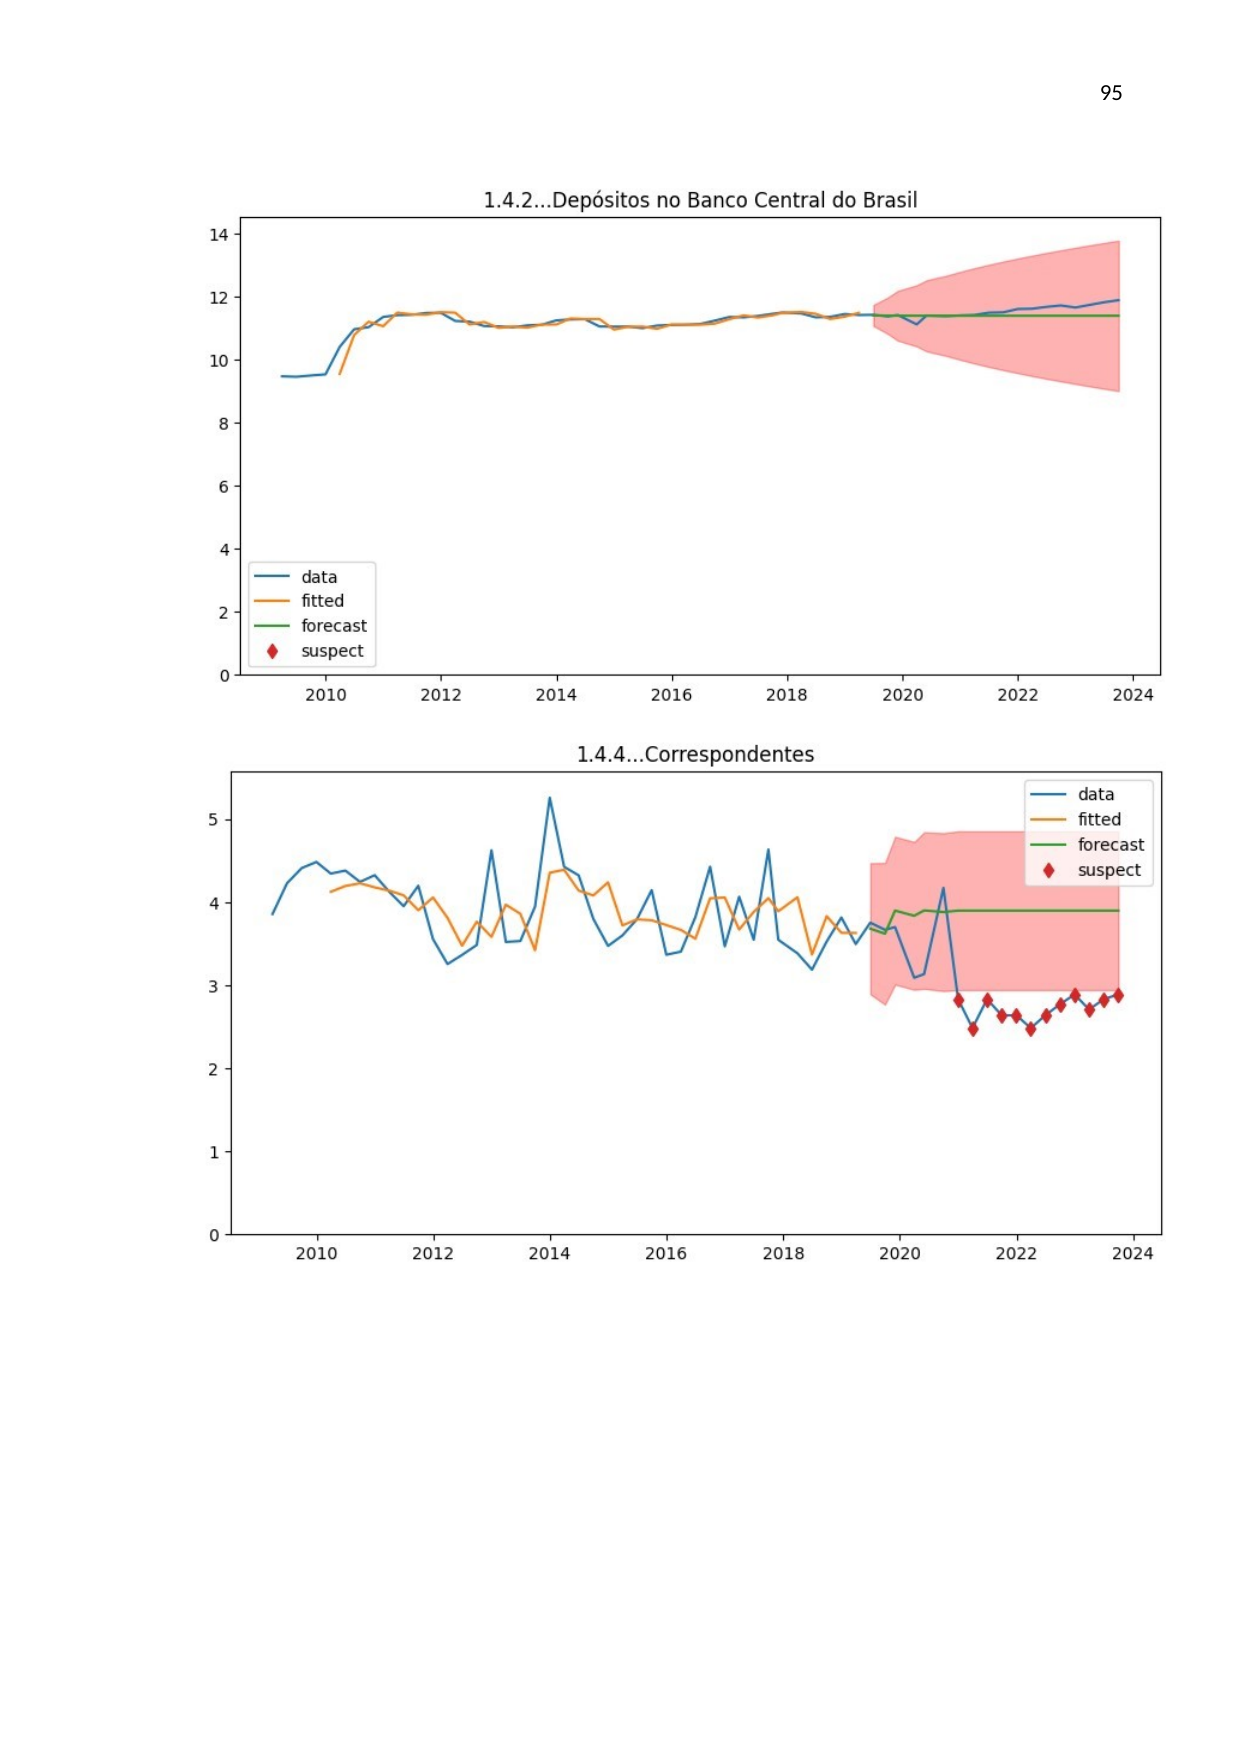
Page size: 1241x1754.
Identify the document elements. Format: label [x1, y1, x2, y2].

picture [196, 733, 1172, 1275]
picture [196, 179, 1172, 715]
